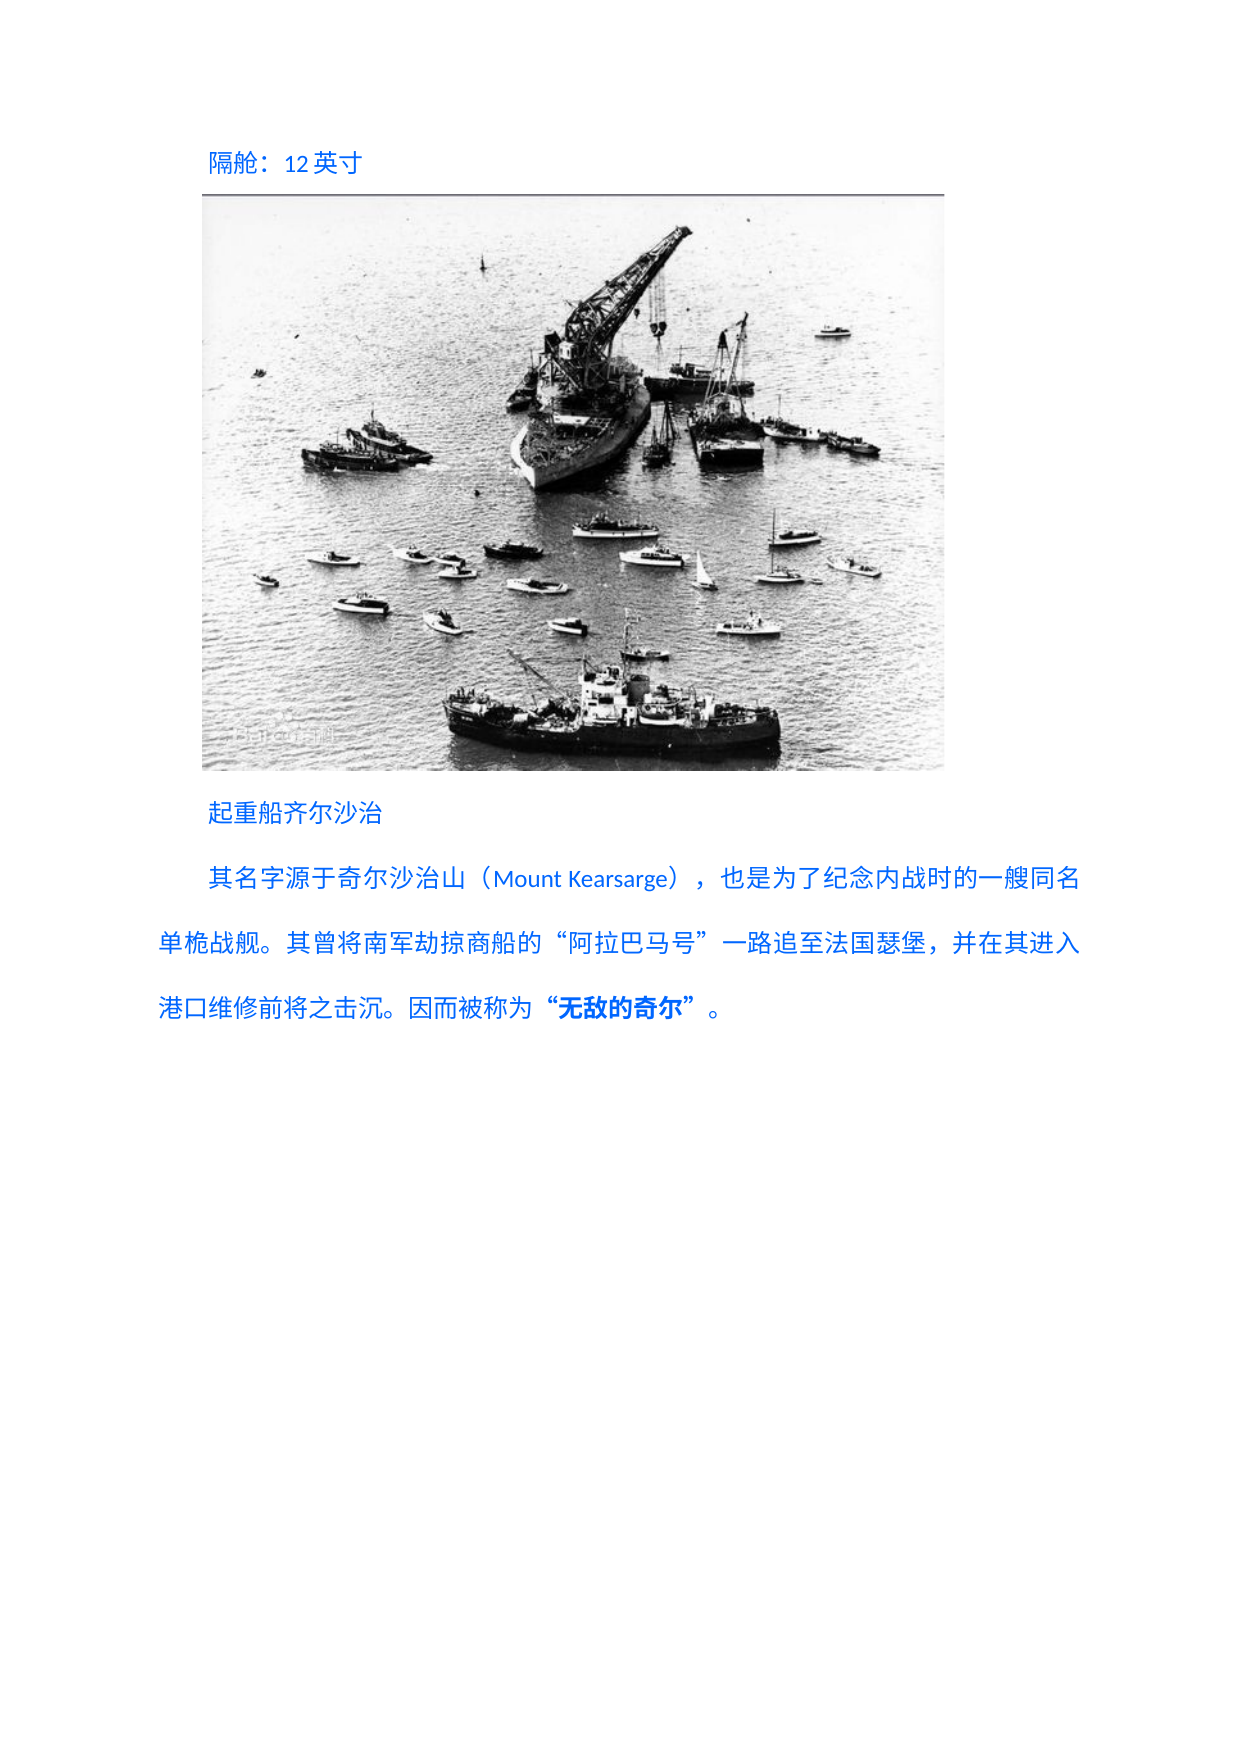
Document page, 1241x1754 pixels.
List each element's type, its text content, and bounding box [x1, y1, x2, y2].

text 隔舱：12英寸 [158, 129, 1082, 194]
picture [202, 194, 945, 771]
text 其名字源于奇尔沙治山（Mount Kearsarge），也是为了纪念内战时的一艘同名单桅战舰。其曾将南军劫掠商船的“阿拉巴马号”一路追至法国瑟堡，并在其进入港口维修前将之击沉。因而被称为“无敌的奇尔”。 [158, 844, 1082, 1039]
text 起重船齐尔沙治 [158, 779, 1082, 844]
